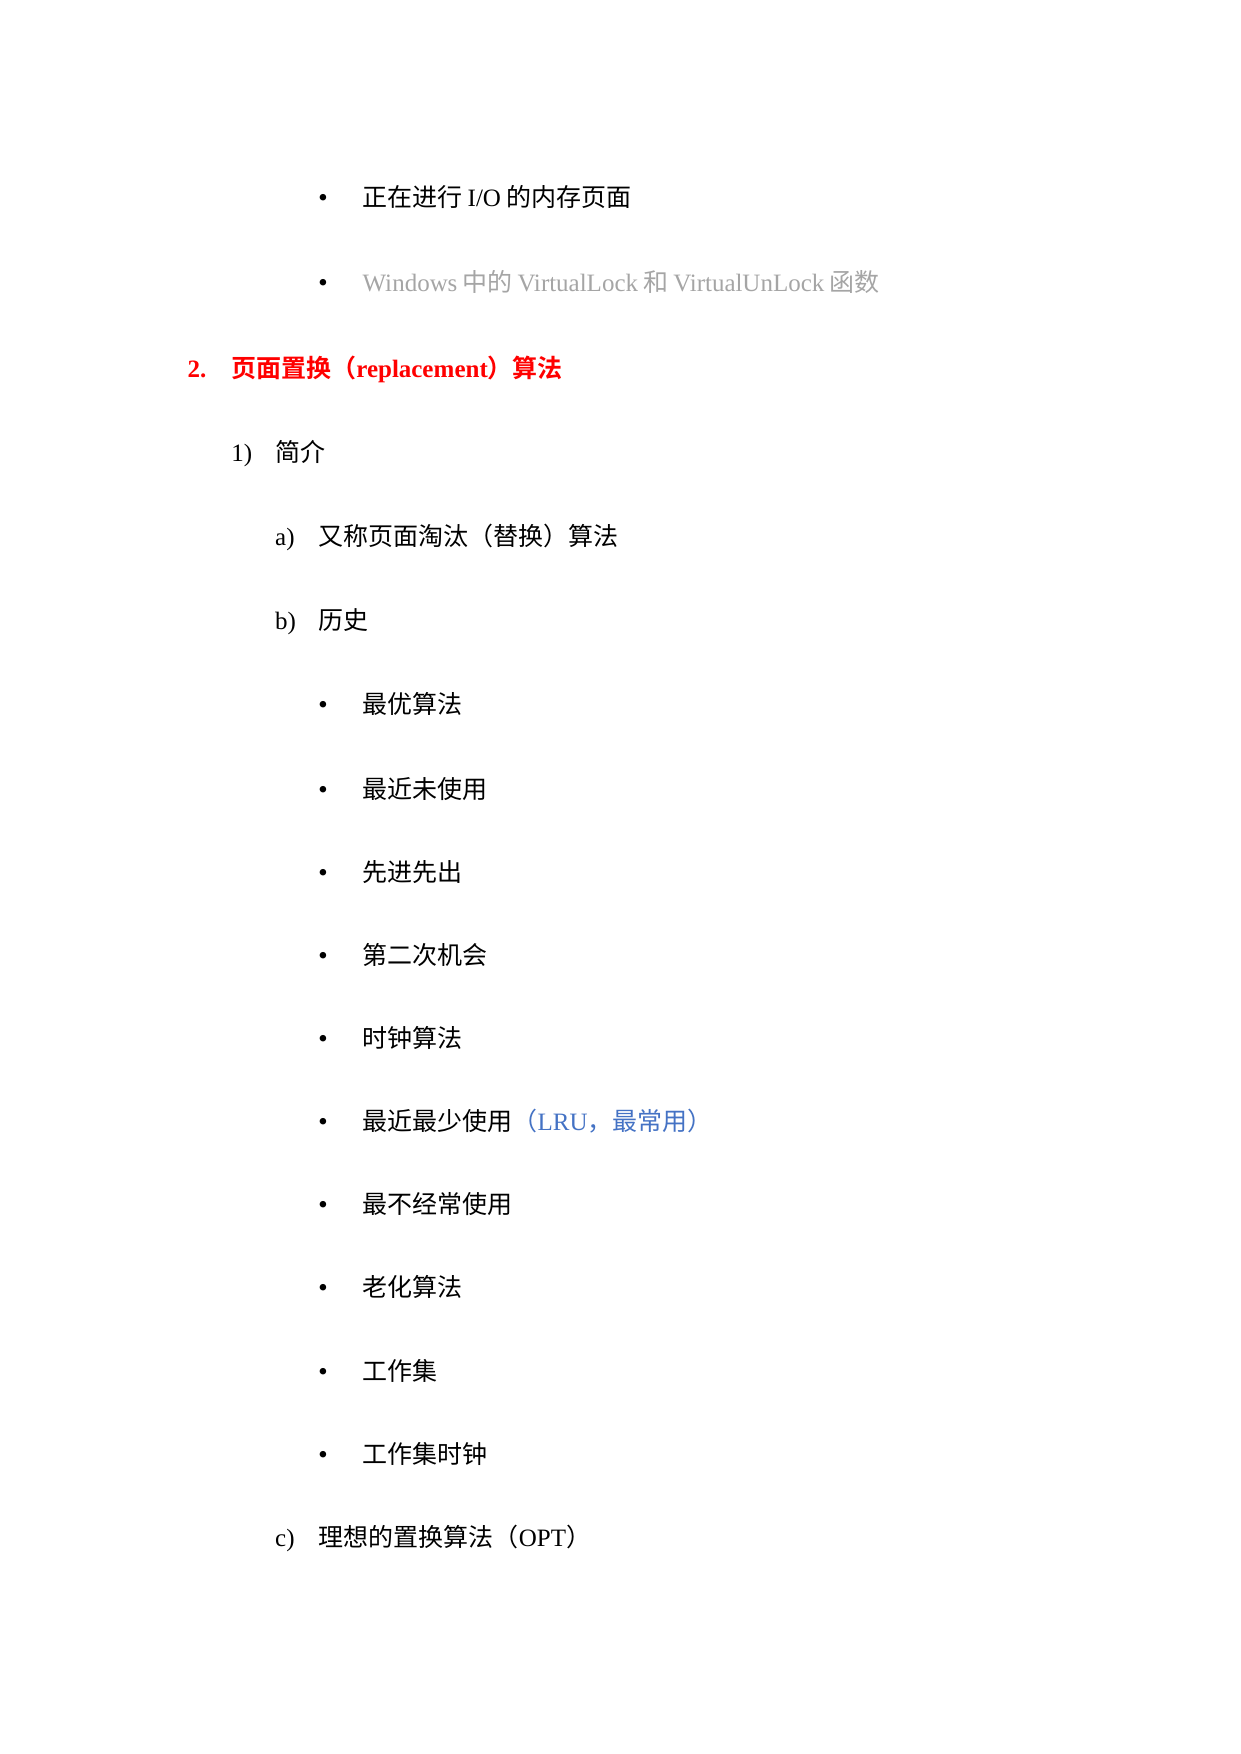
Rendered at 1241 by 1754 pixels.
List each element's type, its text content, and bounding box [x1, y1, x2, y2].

list ﻿最优算法 [319, 669, 1053, 734]
list 历史 [275, 586, 1053, 651]
list 最近未使用 [319, 755, 1053, 820]
list 简介 [231, 418, 1053, 483]
list 工作集 [319, 1337, 1053, 1402]
list 最近最少使用（LRU，最常用） [319, 1087, 1053, 1152]
list 最不经常使用 [319, 1170, 1053, 1235]
list 时钟算法 [319, 1004, 1053, 1069]
list ﻿正在进行I/O的内存页面 [319, 162, 1053, 227]
list 理想的置换算法（OPT） [275, 1503, 1053, 1568]
list 第二次机会 [319, 921, 1053, 986]
list ﻿页面置换（replacement）算法 [187, 333, 1053, 398]
list 工作集时钟 [319, 1420, 1053, 1485]
list ﻿又称页面淘汰（替换）算法 [275, 501, 1053, 566]
list 先进先出 [319, 838, 1053, 903]
list 老化算法 [319, 1253, 1053, 1318]
list ﻿Windows中的VirtualLock和VirtualUnLock函数 [319, 247, 1053, 312]
